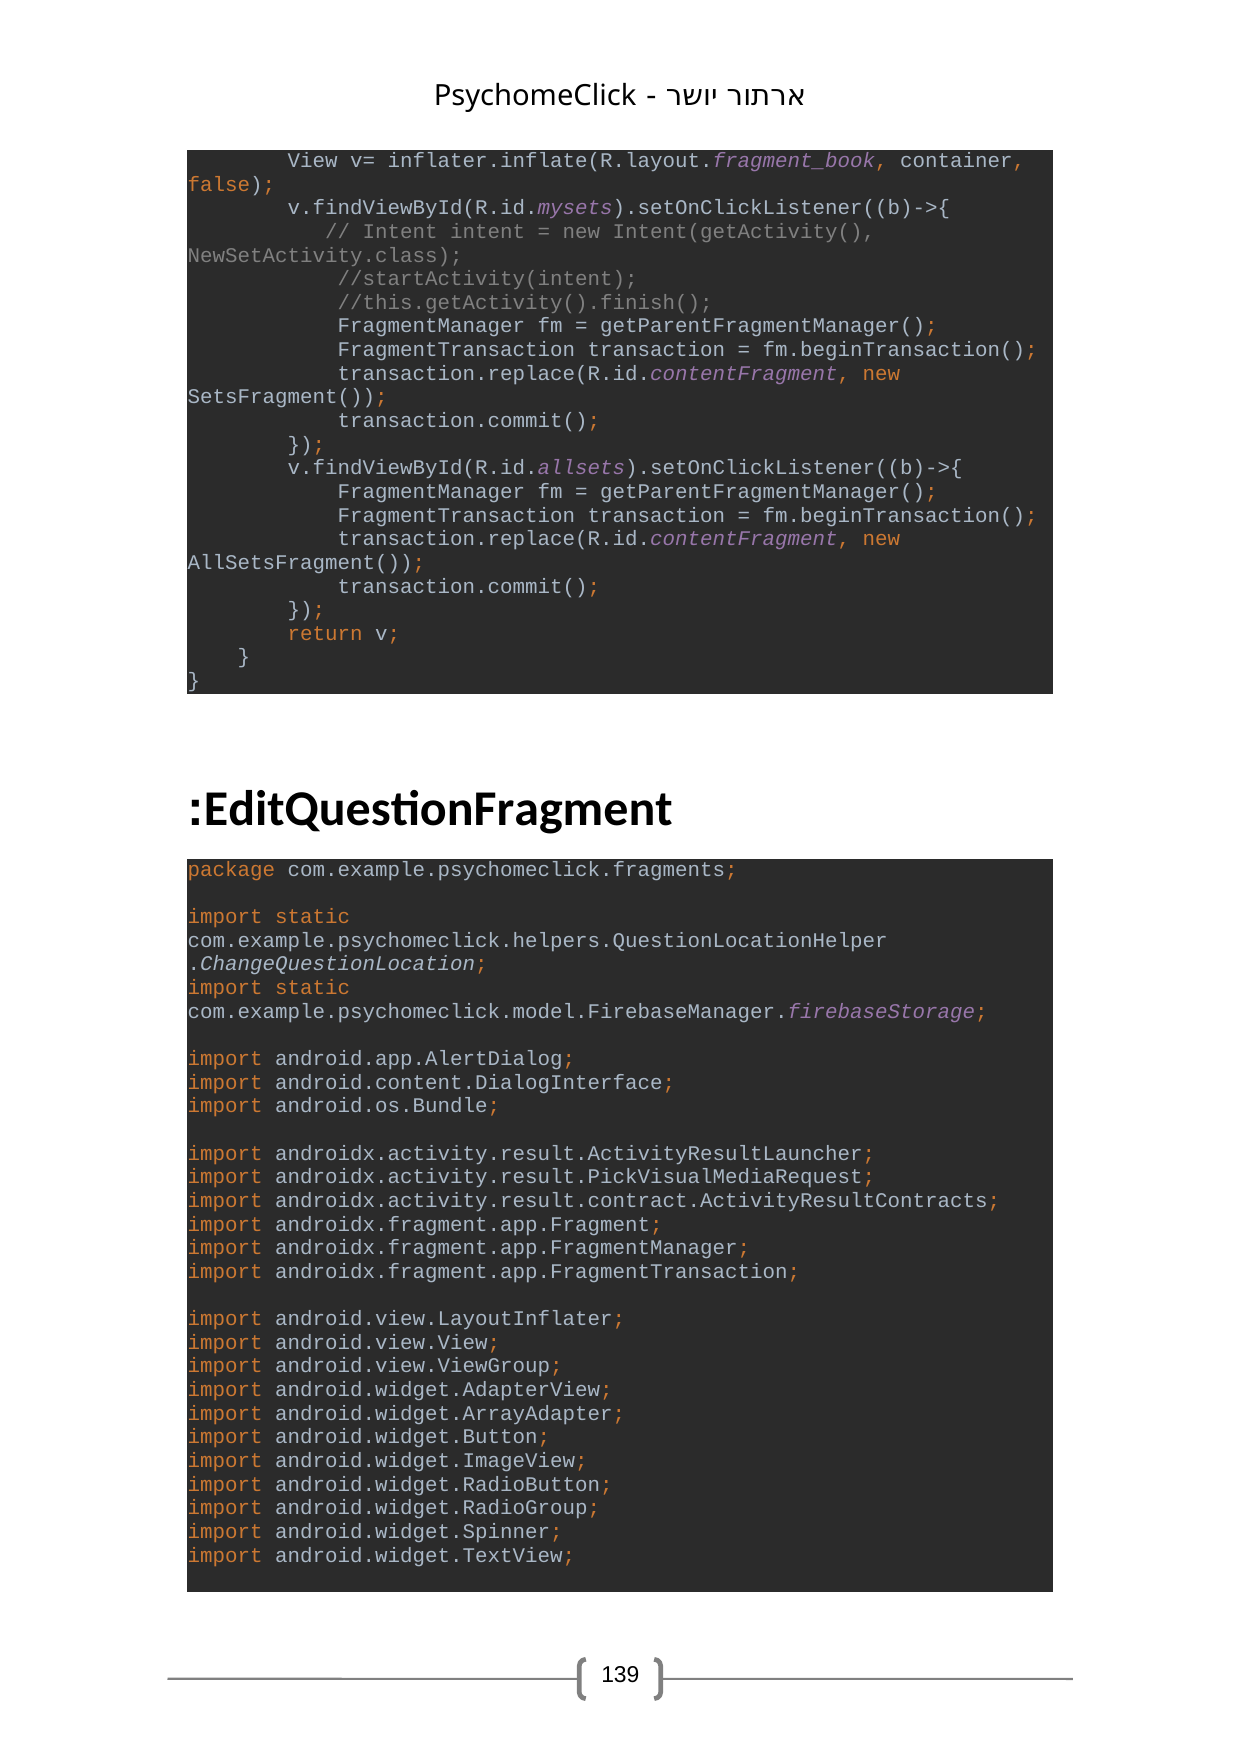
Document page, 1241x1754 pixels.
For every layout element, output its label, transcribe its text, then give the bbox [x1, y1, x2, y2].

text EditQuestionFragment: [187, 776, 1053, 837]
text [187, 150, 1053, 694]
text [187, 859, 1053, 1592]
